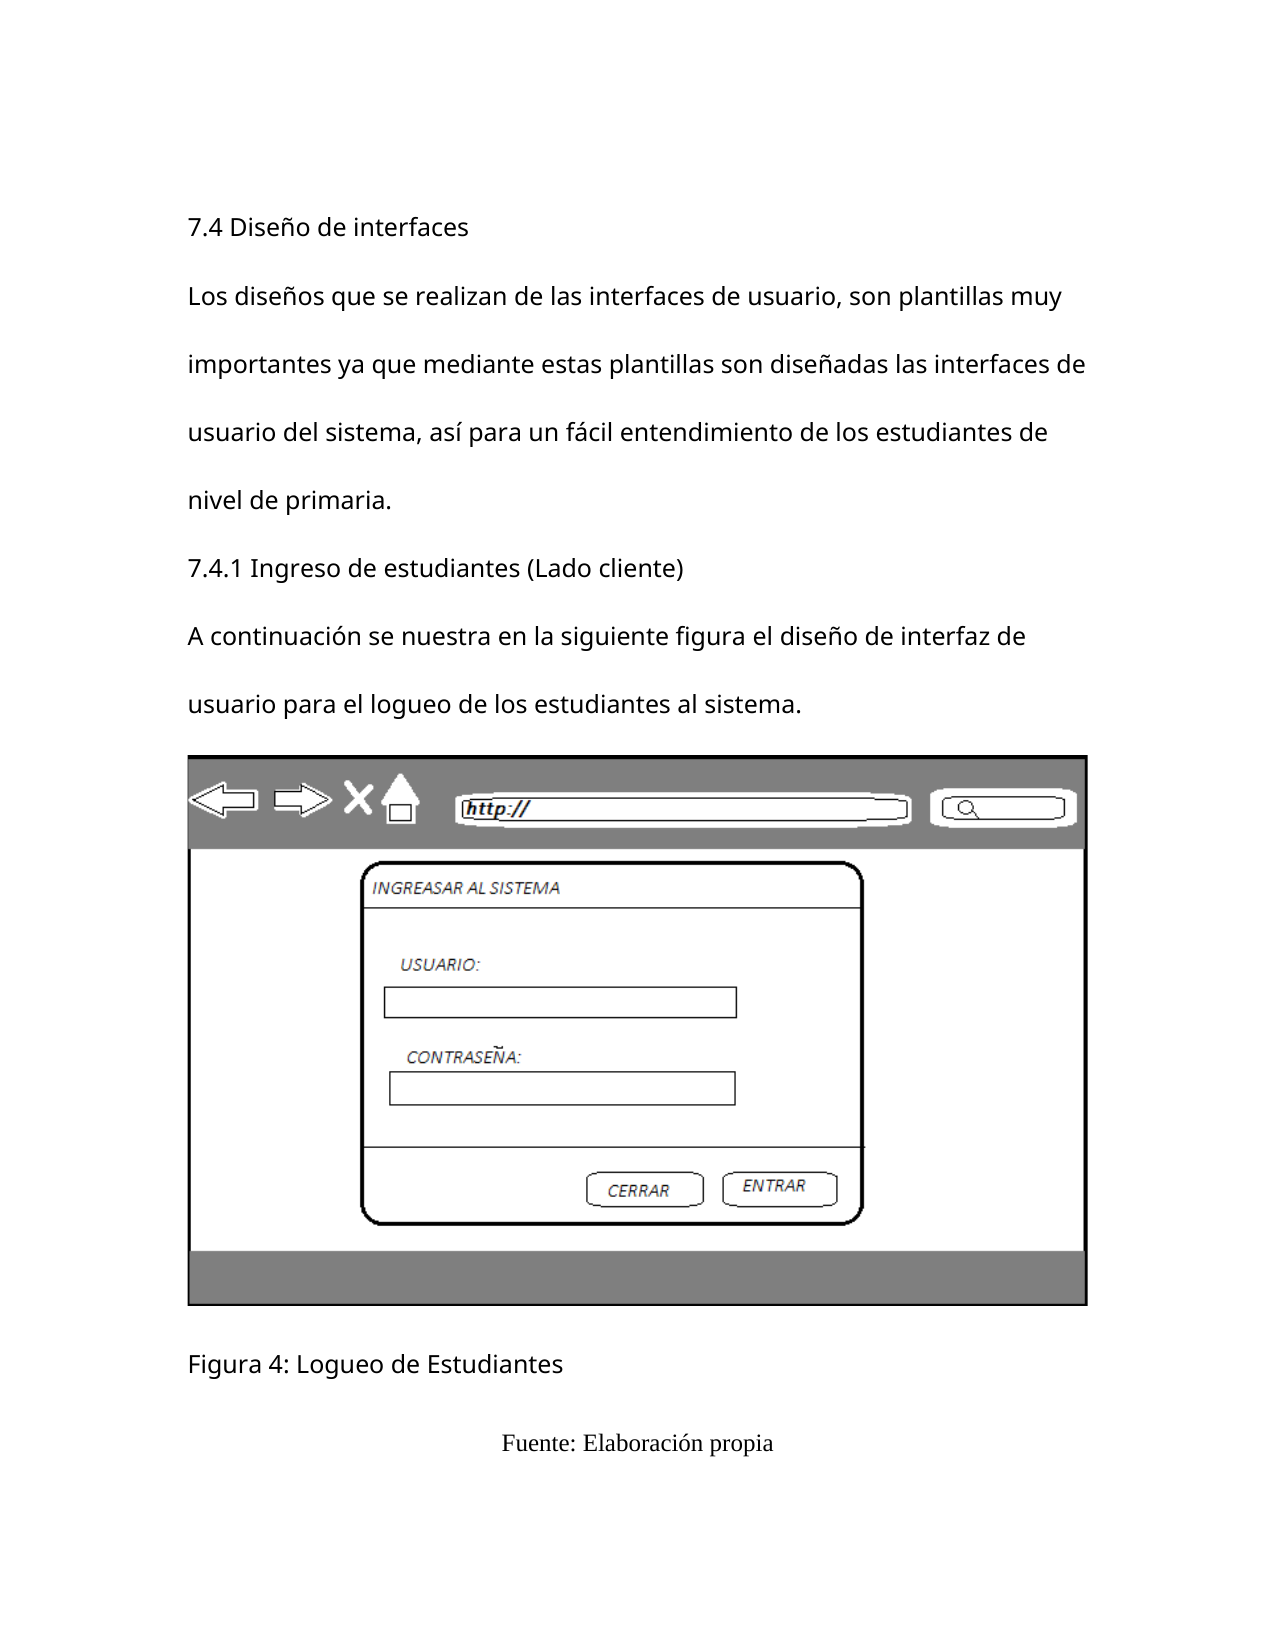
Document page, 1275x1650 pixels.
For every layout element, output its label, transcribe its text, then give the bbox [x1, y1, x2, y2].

text Los diseños que se realizan de las interfaces de usuario, son plantillas muy importantes ya que mediante estas plantillas son diseñadas las interfaces de usuario del sistema, así para un fácil entendimiento de los estudiantes de nivel de primaria. [187, 278, 1087, 517]
text 7.4 Diseño de interfaces [187, 210, 1087, 244]
text A continuación se nuestra en la siguiente figura el diseño de interfaz de usuario para el logueo de los estudiantes al sistema. [187, 619, 1087, 721]
text Figura 4: Logueo de Estudiantes [187, 1347, 1087, 1381]
text Fuente: Elaboración propia [187, 1428, 1087, 1456]
text 7.4.1 Ingreso de estudiantes (Lado cliente) [187, 551, 1087, 585]
